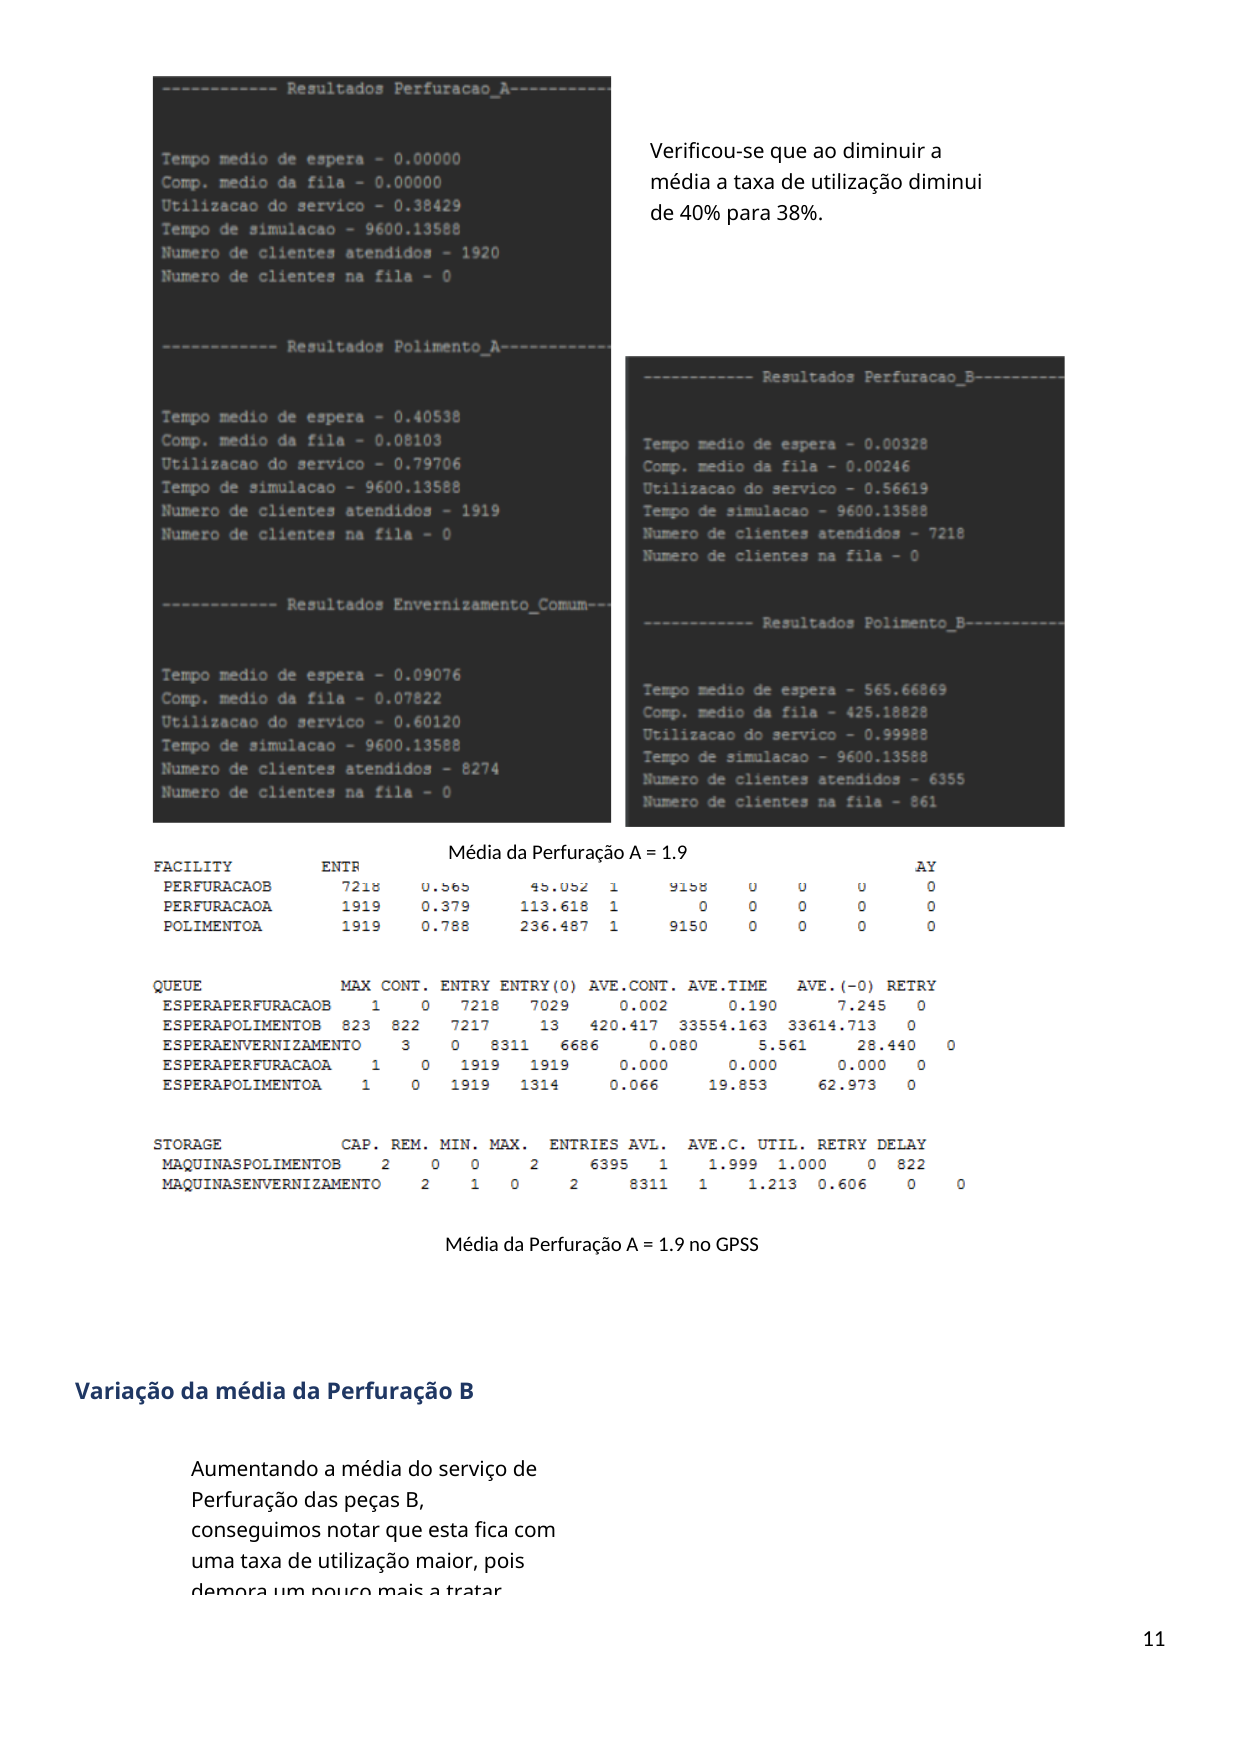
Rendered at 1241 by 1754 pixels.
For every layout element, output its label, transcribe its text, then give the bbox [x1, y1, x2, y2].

subtitle Variação da média da Perfuração B [75, 1361, 1165, 1393]
picture [624, 356, 1064, 826]
picture [148, 839, 976, 1190]
